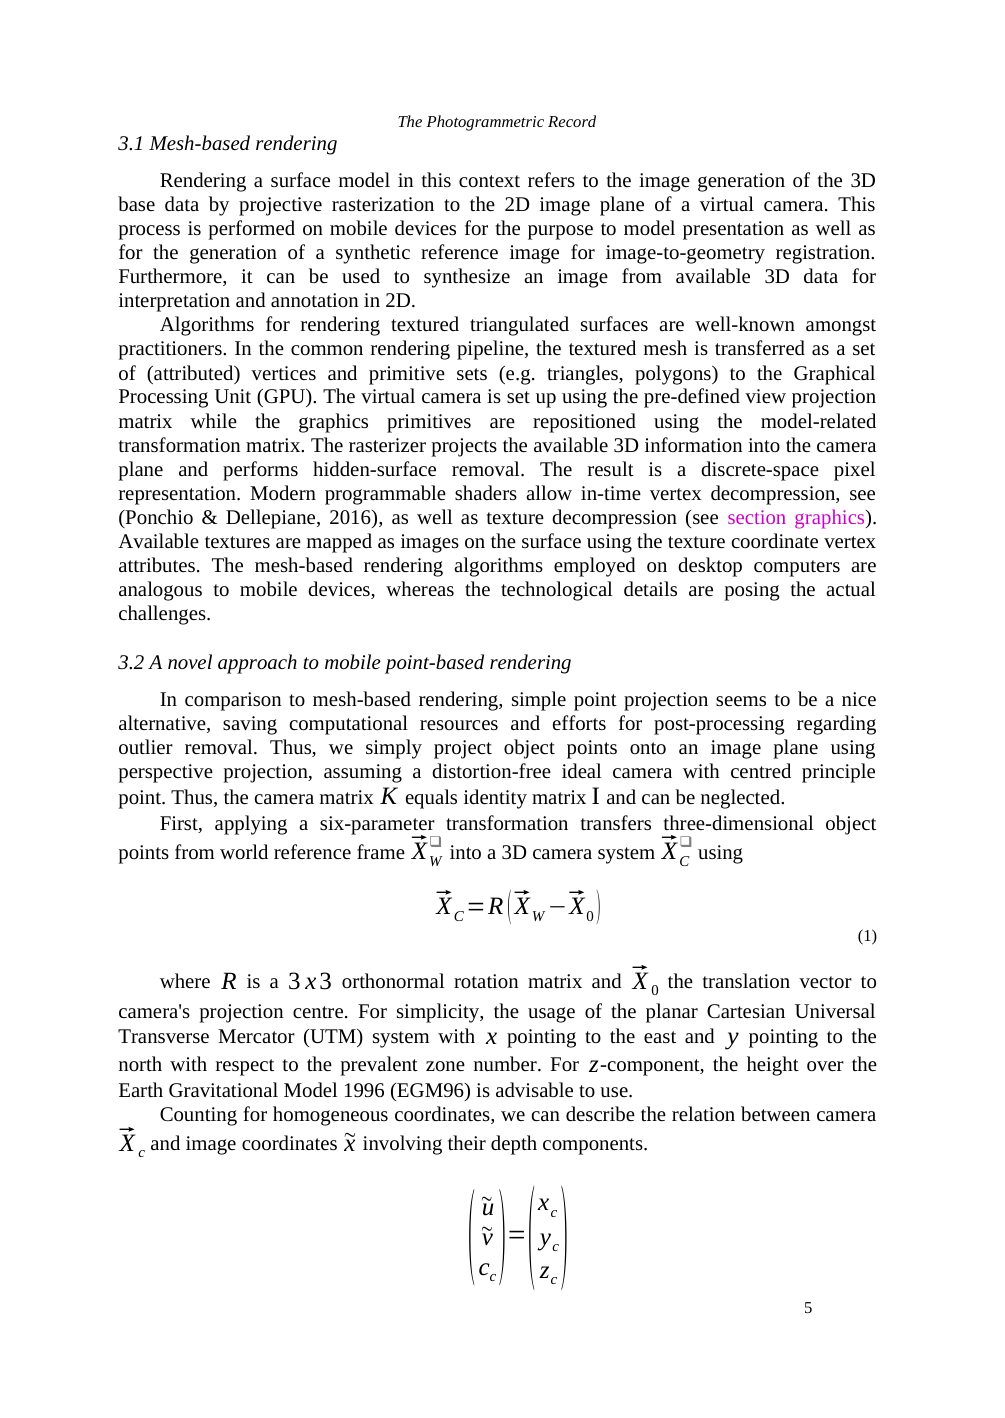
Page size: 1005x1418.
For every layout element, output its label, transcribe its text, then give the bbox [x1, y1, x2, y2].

subtitle 3.2 A novel approach to mobile point-based rendering [118, 650, 877, 674]
text Counting for homogeneous coordinates, we can describe the relation between camera and image coordinates involving their depth components. [118, 1102, 877, 1160]
text Algorithms for rendering textured triangulated surfaces are well-known amongst practitioners. In the common rendering pipeline, the textured mesh is transferred as a set of (attributed) vertices and primitive sets (e.g. triangles, polygons) to the Graphical Processing Unit (GPU). The virtual camera is set up using the pre-defined view projection matrix while the graphics primitives are repositioned using the model-related transformation matrix. The rasterizer projects the available 3D information into the camera plane and performs hidden-surface removal. The result is a discrete-space pixel representation. Modern programmable shaders allow in-time vertex decompression, see , as well as texture decompression (see section graphics). Available textures are mapped as images on the surface using the texture coordinate vertex attributes. The mesh-based rendering algorithms employed on desktop computers are analogous to mobile devices, whereas the technological details are posing the actual challenges. [118, 312, 877, 625]
text (1) [118, 926, 877, 945]
text Rendering a surface model in this context refers to the image generation of the 3D base data by projective rasterization to the 2D image plane of a virtual camera. This process is performed on mobile devices for the purpose to model presentation as well as for the generation of a synthetic reference image for image-to-geometry registration. Furthermore, it can be used to synthesize an image from available 3D data for interpretation and annotation in 2D. [118, 168, 877, 312]
text First, applying a six-parameter transformation transfers three-dimensional object points from world reference frame into a 3D camera system using [118, 811, 877, 869]
text where is a orthonormal rotation matrix and the translation vector to camera's projection centre. For simplicity, the usage of the planar Cartesian Universal Transverse Mercator (UTM) system with pointing to the east and pointing to the north with respect to the prevalent zone number. For -component, the height over the Earth Gravitational Model 1996 (EGM96) is advisable to use. [118, 964, 877, 1102]
subtitle 3.1 Mesh-based rendering [118, 131, 877, 155]
text In comparison to mesh-based rendering, simple point projection seems to be a nice alternative, saving computational resources and efforts for post-processing regarding outlier removal. Thus, we simply project object points onto an image plane using perspective projection, assuming a distortion-free ideal camera with centred principle point. Thus, the camera matrix equals identity matrix and can be neglected. [118, 687, 877, 811]
